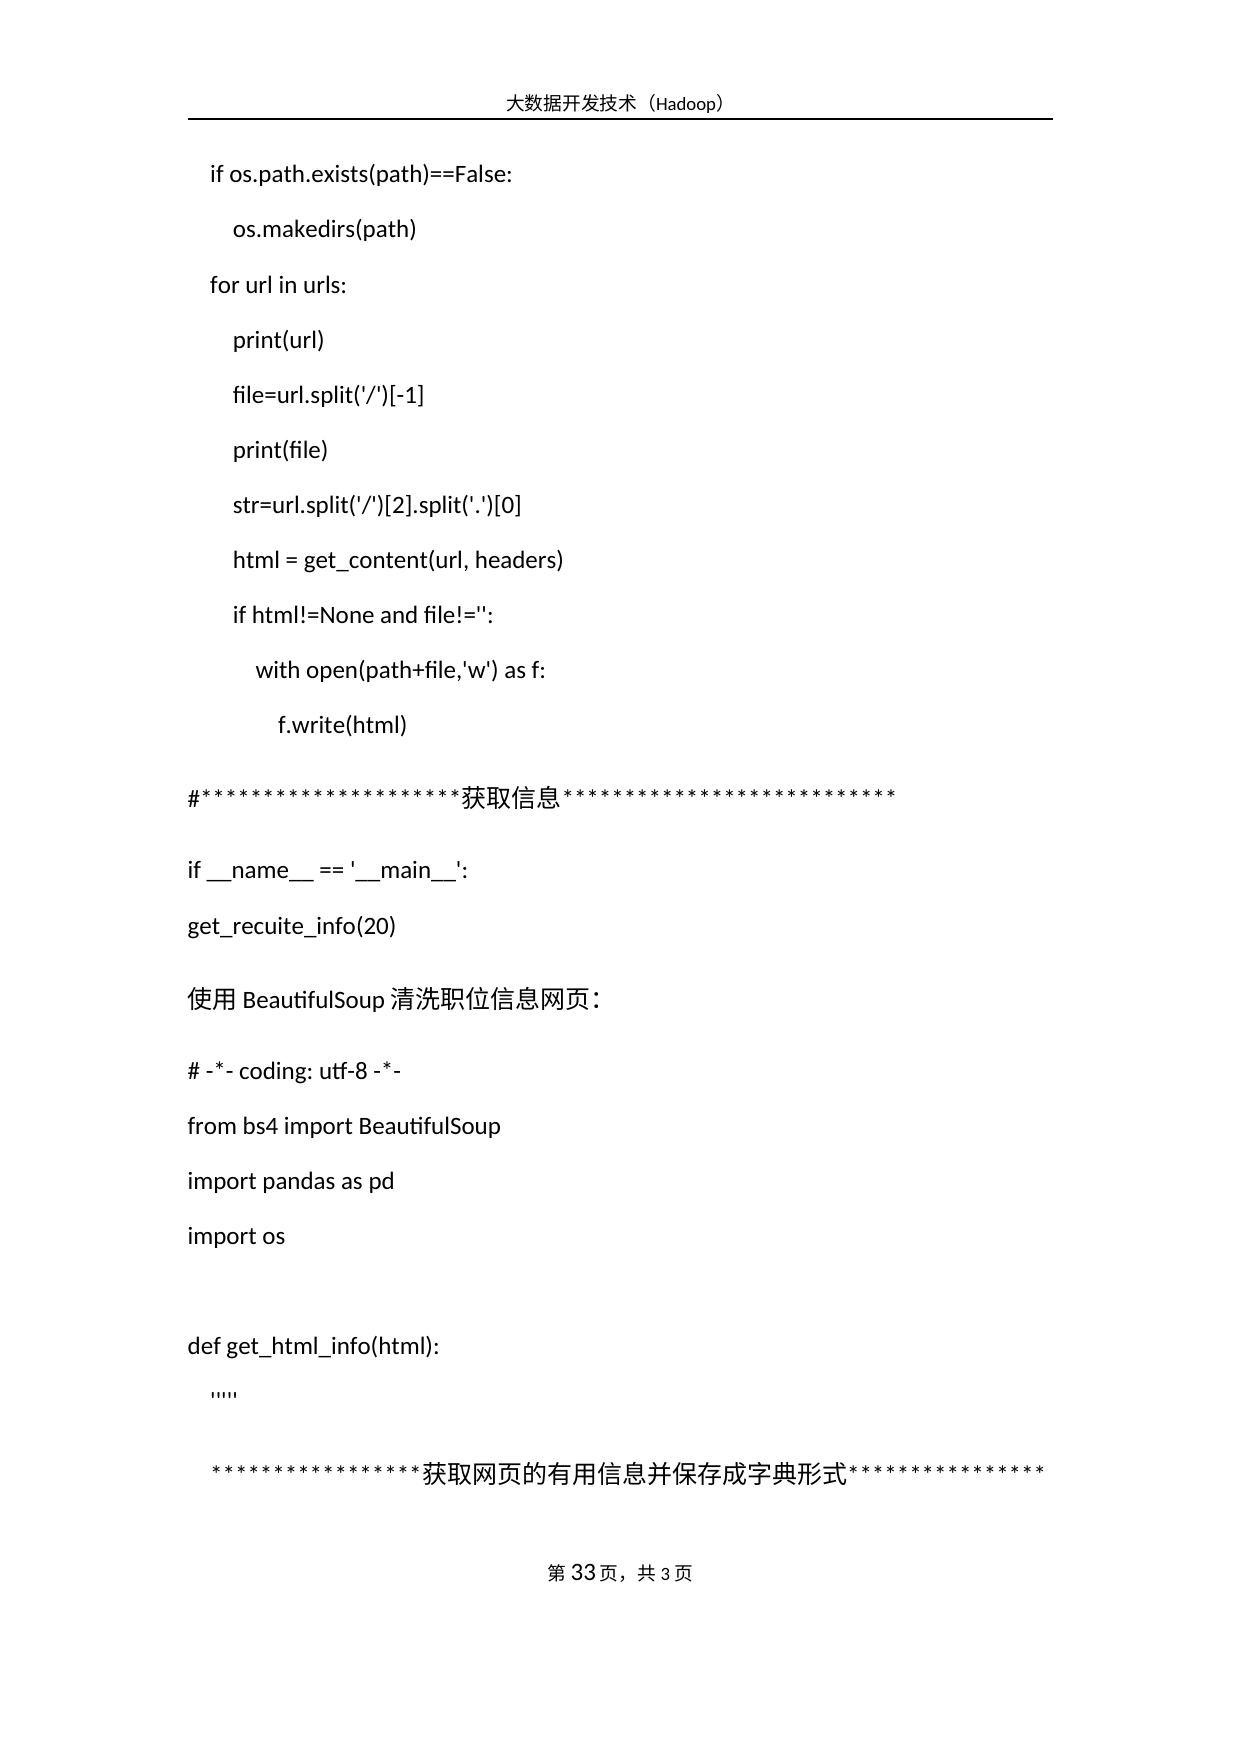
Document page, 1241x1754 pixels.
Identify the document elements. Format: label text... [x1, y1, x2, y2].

text 使用BeautifulSoup清洗职位信息网页： [187, 963, 1053, 1031]
text os.makedirs(path) [187, 212, 1053, 246]
text str=url.split('/')[2].split('.')[0] [187, 487, 1053, 521]
text f.write(html) [187, 708, 1053, 742]
text if html!=None and file!='': [187, 598, 1053, 632]
text for url in urls: [187, 267, 1053, 301]
text print(file) [187, 432, 1053, 466]
text get_recuite_info(20) [187, 908, 1053, 942]
text print(url) [187, 322, 1053, 356]
text if __name__ == '__main__': [187, 853, 1053, 887]
text def get_html_info(html): [187, 1329, 1053, 1363]
text import os [187, 1218, 1053, 1252]
text if os.path.exists(path)==False: [187, 157, 1053, 191]
text ''''' [187, 1384, 1053, 1418]
text import pandas as pd [187, 1163, 1053, 1197]
text with open(path+file,'w') as f: [187, 653, 1053, 687]
text html = get_content(url, headers) [187, 543, 1053, 577]
text #*********************获取信息*************************** [187, 763, 1053, 831]
text # -*- coding: utf-8 -*- [187, 1053, 1053, 1087]
text from bs4 import BeautifulSoup [187, 1108, 1053, 1142]
text file=url.split('/')[-1] [187, 377, 1053, 411]
text *****************获取网页的有用信息并保存成字典形式**************** [187, 1439, 1053, 1507]
